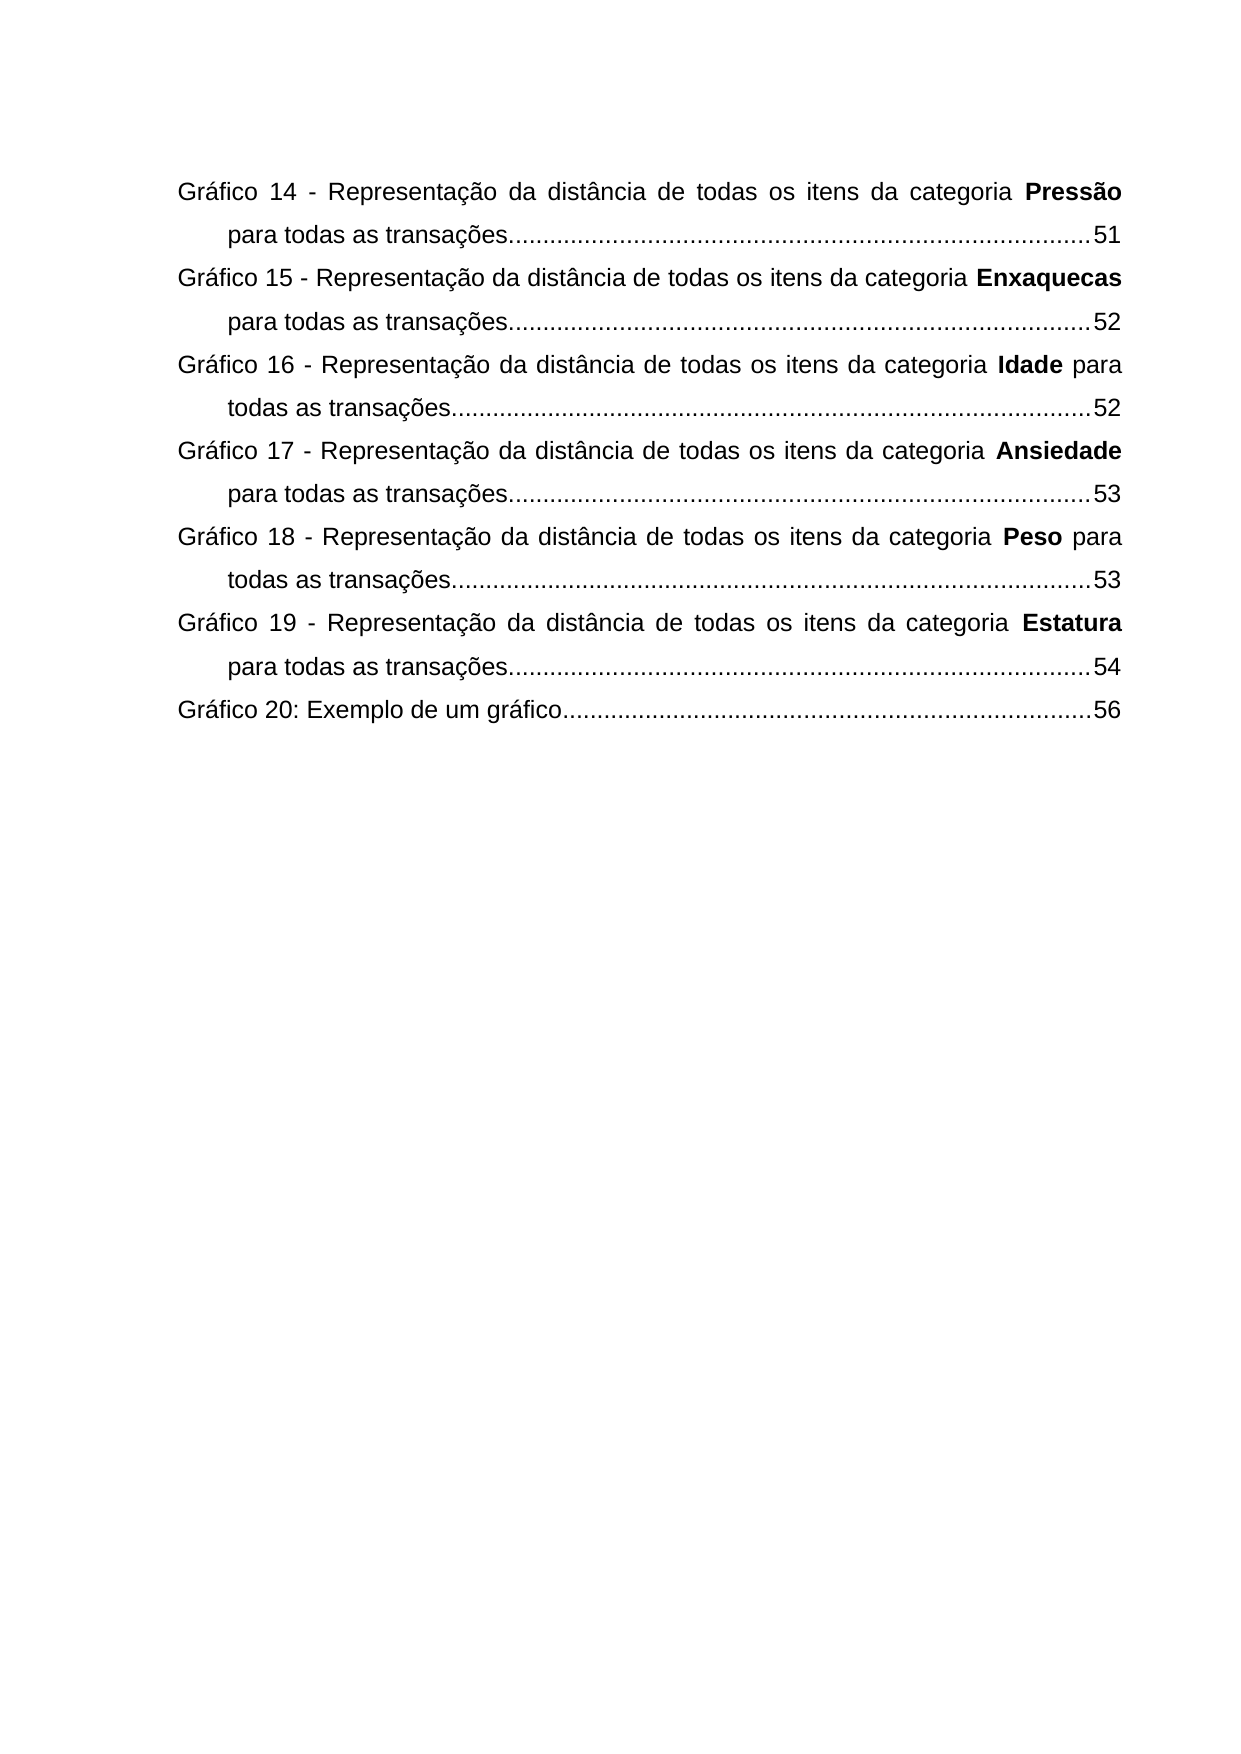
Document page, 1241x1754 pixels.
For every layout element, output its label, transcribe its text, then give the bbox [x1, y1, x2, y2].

text Gráfico 18 - Representação da distância de todas os itens da categoria Peso para todas as transações. 53 [177, 522, 1122, 594]
text Gráfico 15 - Representação da distância de todas os itens da categoria Enxaquecas para todas as transações. 52 [177, 263, 1122, 335]
text Gráfico 16 - Representação da distância de todas os itens da categoria Idade para todas as transações. 52 [177, 350, 1122, 422]
text Gráfico 17 - Representação da distância de todas os itens da categoria Ansiedade para todas as transações. 53 [177, 436, 1122, 508]
text Gráfico 20: Exemplo de um gráfico 56 [177, 695, 1122, 723]
text Gráfico 14 - Representação da distância de todas os itens da categoria Pressão para todas as transações. 51 [177, 177, 1122, 249]
text Gráfico 19 - Representação da distância de todas os itens da categoria Estatura para todas as transações. 54 [177, 608, 1122, 680]
